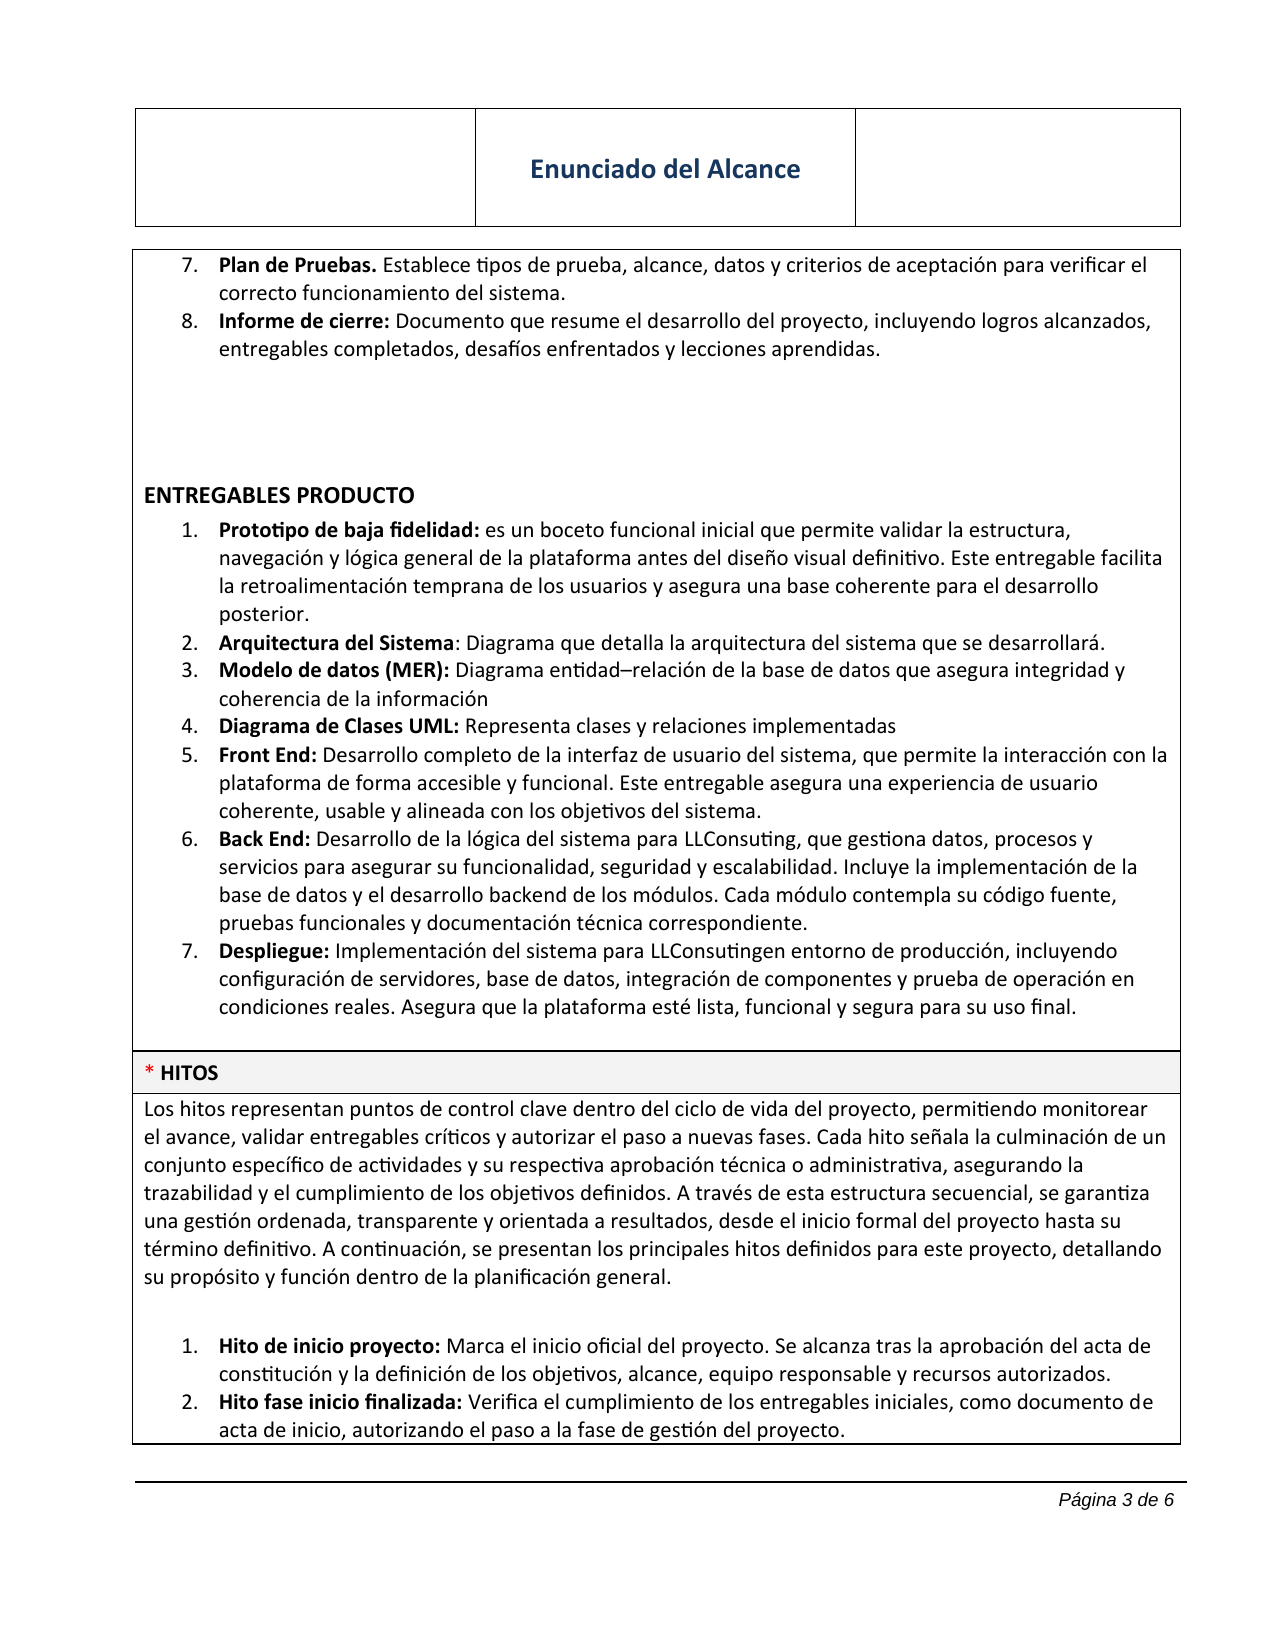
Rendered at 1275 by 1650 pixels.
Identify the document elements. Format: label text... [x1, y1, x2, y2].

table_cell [133, 250, 1180, 1050]
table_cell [133, 1094, 1180, 1443]
table_cell * HITOS [133, 1052, 1180, 1092]
